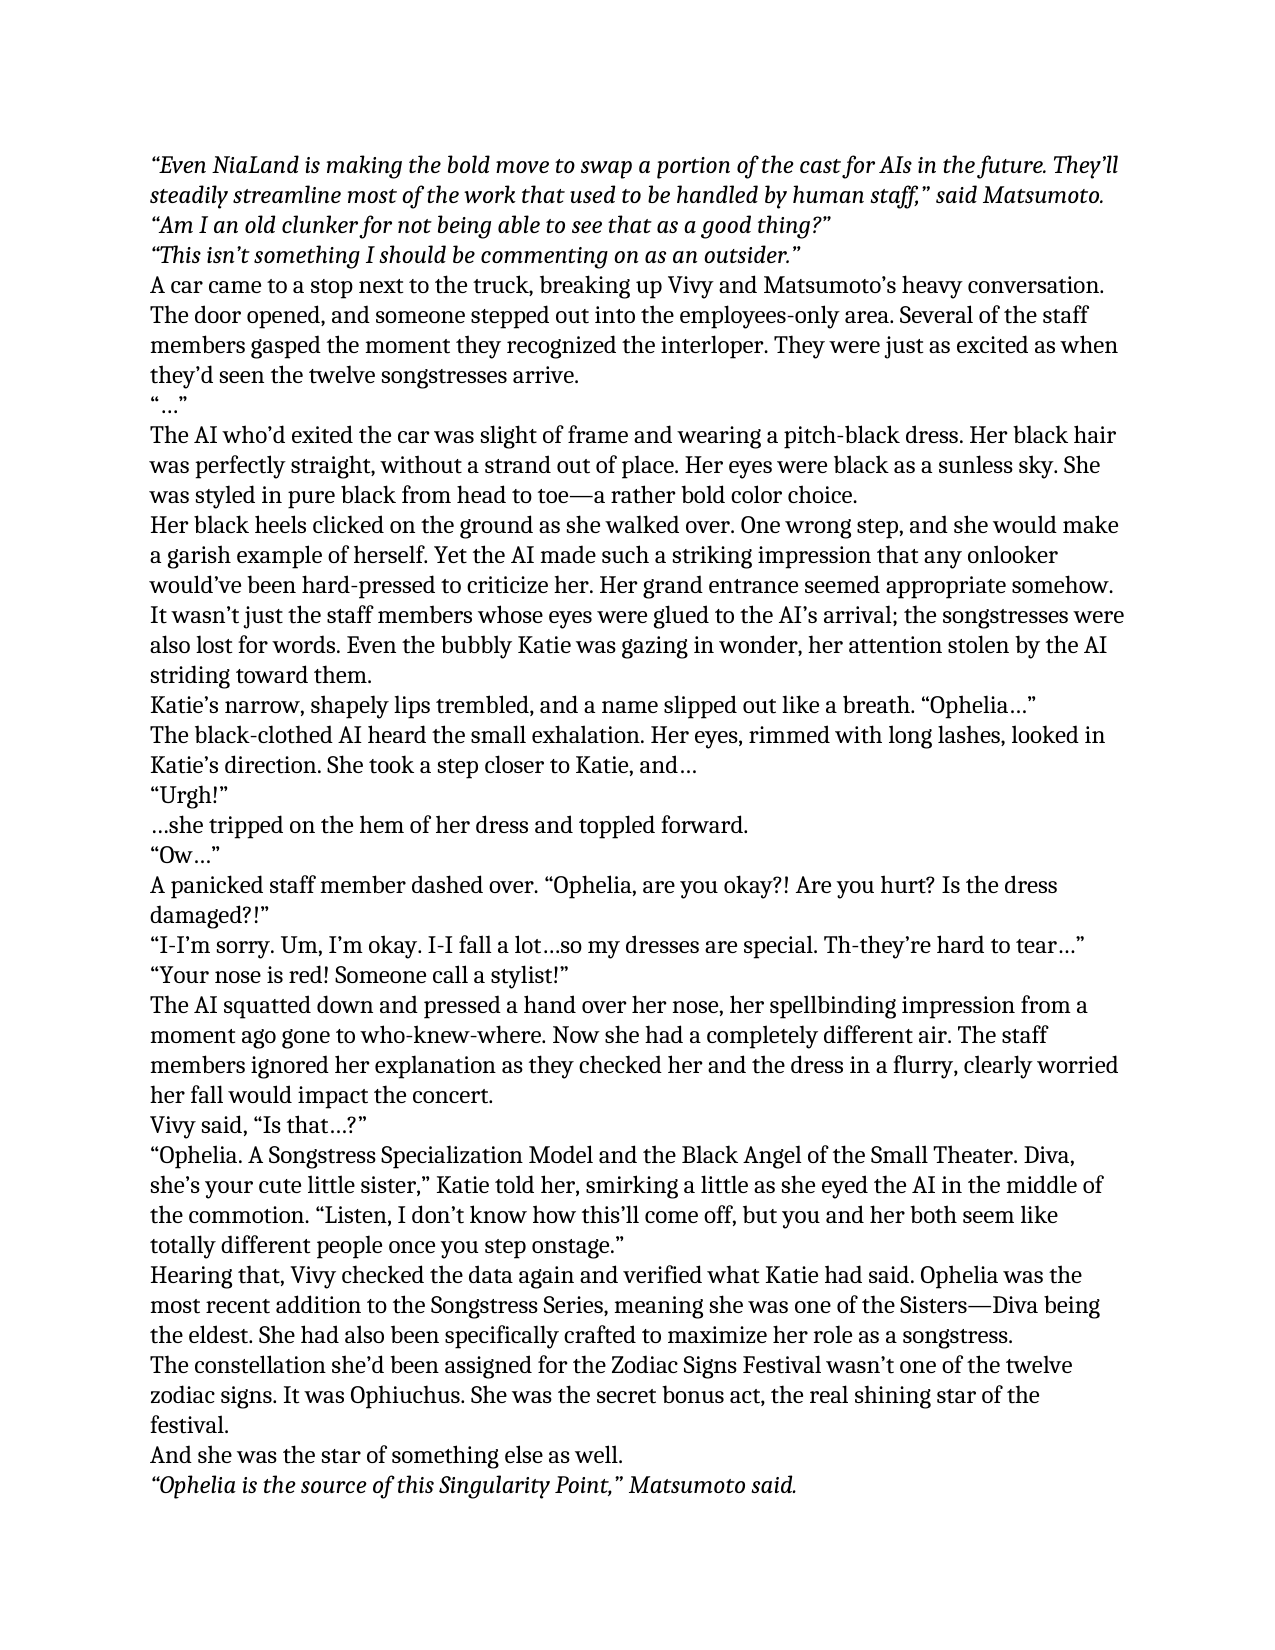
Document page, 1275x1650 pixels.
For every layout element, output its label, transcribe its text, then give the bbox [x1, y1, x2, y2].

text …she tripped on the hem of her dress and toppled forward. [150, 810, 1125, 840]
text The black-clothed AI heard the small exhalation. Her eyes, rimmed with long lashes, looked in Katie’s direction. She took a step closer to Katie, and… [150, 720, 1125, 780]
text “Am I an old clunker for not being able to see that as a good thing?” [150, 210, 1125, 240]
text Katie’s narrow, shapely lips trembled, and a name slipped out like a breath. “Ophelia…” [150, 690, 1125, 720]
text “Even NiaLand is making the bold move to swap a portion of the cast for AIs in the future. They’ll steadily streamline most of the work that used to be handled by human staff,” said Matsumoto. [150, 150, 1125, 210]
text The AI who’d exited the car was slight of frame and wearing a pitch-black dress. Her black hair was perfectly straight, without a strand out of place. Her eyes were black as a sunless sky. She was styled in pure black from head to toe—a rather bold color choice. [150, 420, 1125, 510]
text “Ophelia. A Songstress Specialization Model and the Black Angel of the Small Theater. Diva, she’s your cute little sister,” Katie told her, smirking a little as she eyed the AI in the middle of the commotion. “Listen, I don’t know how this’ll come off, but you and her both seem like totally different people once you step onstage.” [150, 1140, 1125, 1260]
text It wasn’t just the staff members whose eyes were glued to the AI’s arrival; the songstresses were also lost for words. Even the bubbly Katie was gazing in wonder, her attention stolen by the AI striding toward them. [150, 600, 1125, 690]
text A car came to a stop next to the truck, breaking up Vivy and Matsumoto’s heavy conversation. The door opened, and someone stepped out into the employees-only area. Several of the staff members gasped the moment they recognized the interloper. They were just as excited as when they’d seen the twelve songstresses arrive. [150, 270, 1125, 390]
text The AI squatted down and pressed a hand over her nose, her spellbinding impression from a moment ago gone to who-knew-where. Now she had a completely different air. The staff members ignored her explanation as they checked her and the dress in a flurry, clearly worried her fall would impact the concert. [150, 990, 1125, 1110]
text Hearing that, Vivy checked the data again and verified what Katie had said. Ophelia was the most recent addition to the Songstress Series, meaning she was one of the Sisters—Diva being the eldest. She had also been specifically crafted to maximize her role as a songstress. [150, 1260, 1125, 1350]
text Vivy said, “Is that…?” [150, 1110, 1125, 1140]
text “This isn’t something I should be commenting on as an outsider.” [150, 240, 1125, 270]
text “Ow…” [150, 840, 1125, 870]
text And she was the star of something else as well. [150, 1440, 1125, 1470]
text “…” [150, 390, 1125, 420]
text “Your nose is red! Someone call a stylist!” [150, 960, 1125, 990]
text Her black heels clicked on the ground as she walked over. One wrong step, and she would make a garish example of herself. Yet the AI made such a striking impression that any onlooker would’ve been hard-pressed to criticize her. Her grand entrance seemed appropriate somehow. [150, 510, 1125, 600]
text A panicked staff member dashed over. “Ophelia, are you okay?! Are you hurt? Is the dress damaged?!” [150, 870, 1125, 930]
text “Urgh!” [150, 780, 1125, 810]
text The constellation she’d been assigned for the Zodiac Signs Festival wasn’t one of the twelve zodiac signs. It was Ophiuchus. She was the secret bonus act, the real shining star of the festival. [150, 1350, 1125, 1440]
text “Ophelia is the source of this Singularity Point,” Matsumoto said. [150, 1470, 1125, 1500]
text “I-I’m sorry. Um, I’m okay. I-I fall a lot…so my dresses are special. Th-they’re hard to tear…” [150, 930, 1125, 960]
